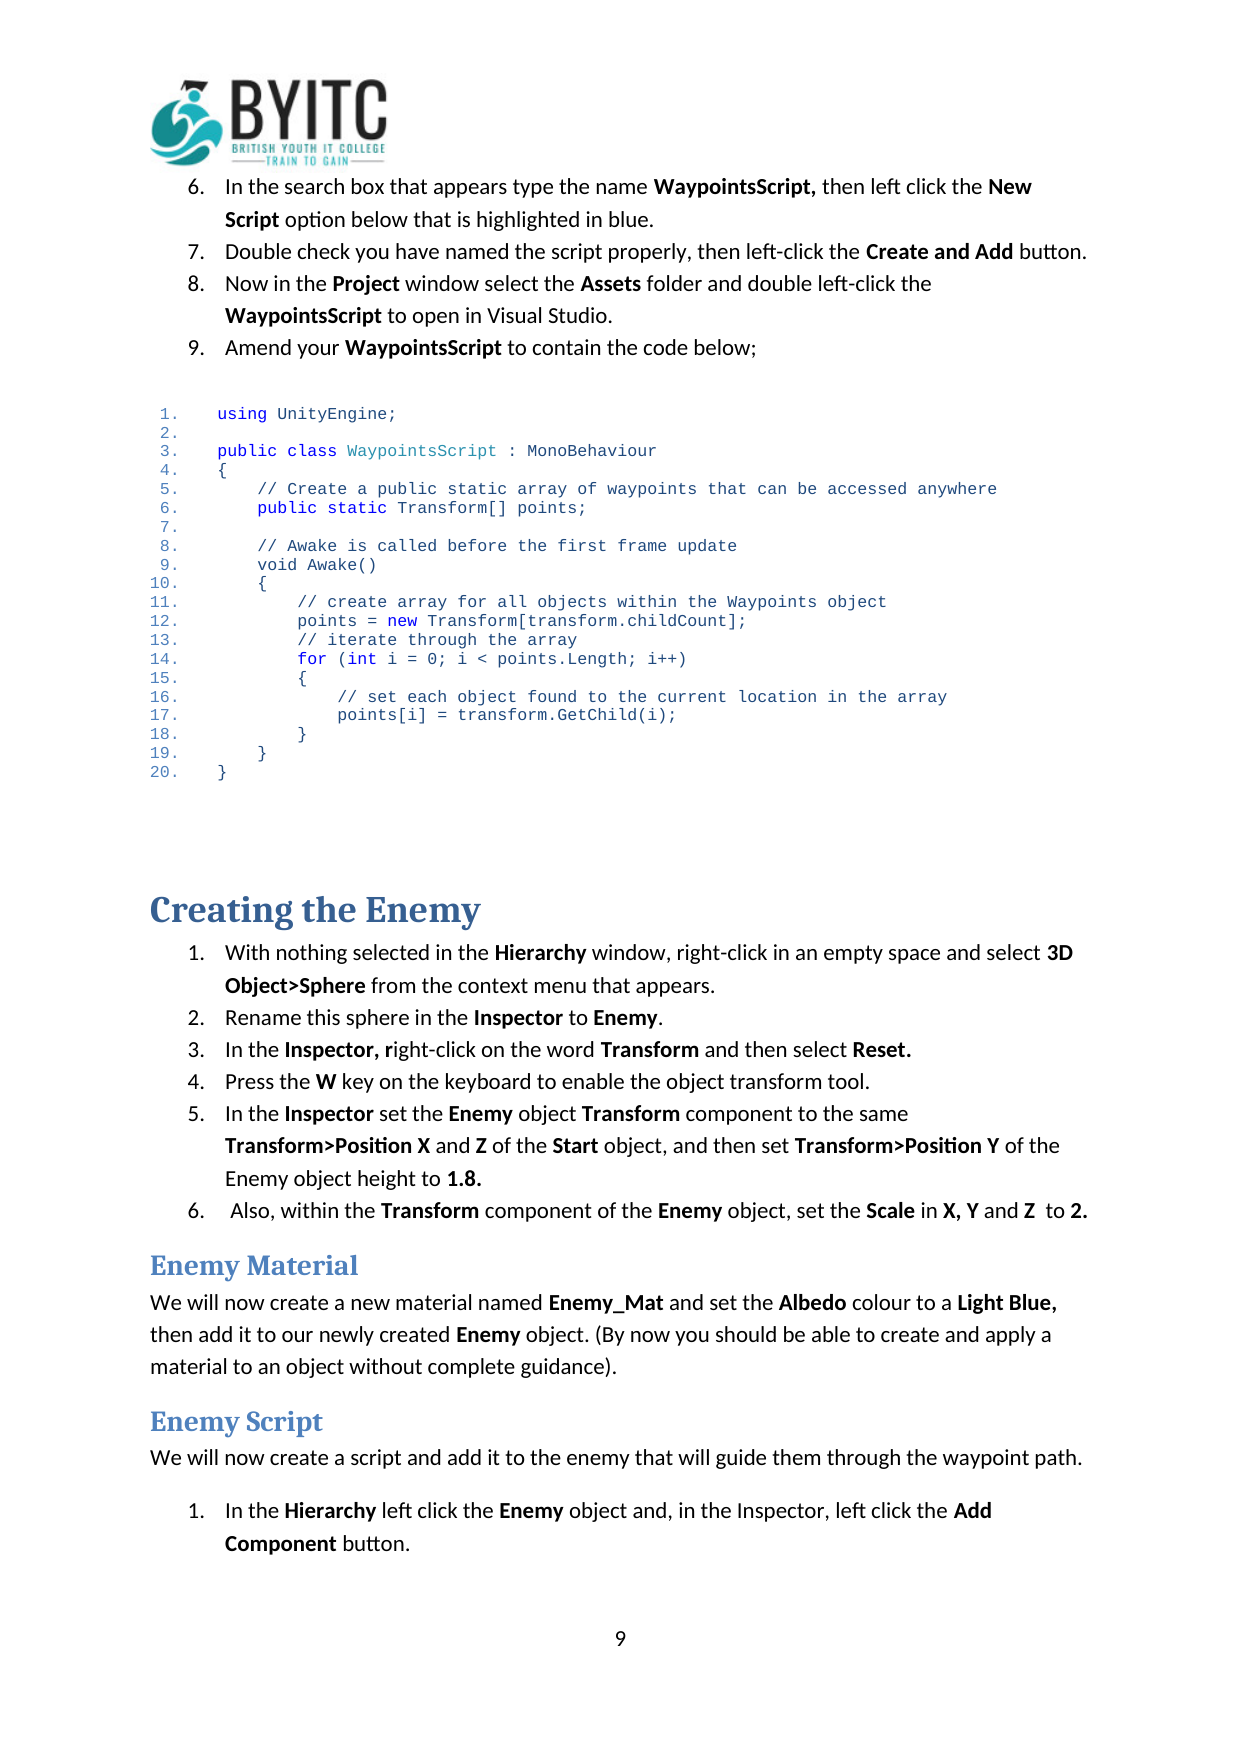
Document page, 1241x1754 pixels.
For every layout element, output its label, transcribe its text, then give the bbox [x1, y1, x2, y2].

text } [179, 745, 1090, 763]
text // Awake is called before the first frame update [179, 537, 1090, 556]
text using UnityEngine; [179, 405, 1090, 424]
text // set each object found to the current location in the array [179, 688, 1090, 707]
text } [179, 726, 1090, 745]
text // create array for all objects within the Waypoints object [179, 594, 1090, 613]
text points = new Transform[transform.childCount]; [179, 613, 1090, 632]
list In the Hierarchy left click the Enemy object and, in the Inspector, left click the Add Component button. [187, 1497, 1090, 1557]
subtitle Enemy Material [150, 1249, 1090, 1283]
text // iterate through the array [179, 632, 1090, 650]
text public static Transform[] points; [179, 499, 1090, 518]
list In the Inspector set the Enemy object Transform component to the same Transform>Position X and Z of the Start object, and then set Transform>Position Y of the Enemy object height to 1.8. [187, 1099, 1090, 1192]
text points[i] = transform.GetChild(i); [179, 707, 1090, 726]
list In the Inspector, right-click on the word Transform and then select Reset. [187, 1035, 1090, 1063]
list Amend your WaypointsScript to contain the code below; [187, 333, 1090, 361]
text for (int i = 0; i < points.Length; i++) [179, 650, 1090, 669]
text // Create a public static array of waypoints that can be accessed anywhere [179, 481, 1090, 499]
text { [179, 462, 1090, 481]
text { [179, 669, 1090, 688]
list Rename this sphere in the Inspector to Enemy. [187, 1003, 1090, 1031]
text { [179, 575, 1090, 594]
list Double check you have named the script properly, then left-click the Create and Add button. [187, 237, 1090, 265]
picture [150, 73, 396, 173]
subtitle Enemy Script [150, 1405, 1090, 1438]
text void Awake() [179, 556, 1090, 575]
list Press the W key on the keyboard to enable the object transform tool. [187, 1067, 1090, 1095]
text We will now create a script and add it to the enemy that will guide them through the waypoint path. [150, 1443, 1090, 1472]
list In the search box that appears type the name WaypointsScript, then left click the New Script option below that is highlighted in blue. [187, 172, 1090, 233]
text We will now create a new material named Enemy_Mat and set the Albedo colour to a Light Blue, then add it to our newly created Enemy object. (By now you should be able to create and apply a material to an object without complete guidance). [150, 1288, 1090, 1380]
subtitle Creating the Enemy [150, 889, 1090, 932]
text public class WaypointsScript : MonoBehaviour [179, 443, 1090, 462]
list With nothing selected in the Hierarchy window, right-click in an empty space and select 3D Object>Sphere from the context menu that appears. [187, 938, 1090, 999]
list Also, within the Transform component of the Enemy object, set the Scale in X, Y and Z to 2. [187, 1196, 1090, 1224]
list Now in the Project window select the Assets folder and double left-click the WaypointsScript to open in Visual Studio. [187, 269, 1090, 329]
text } [179, 763, 1090, 782]
